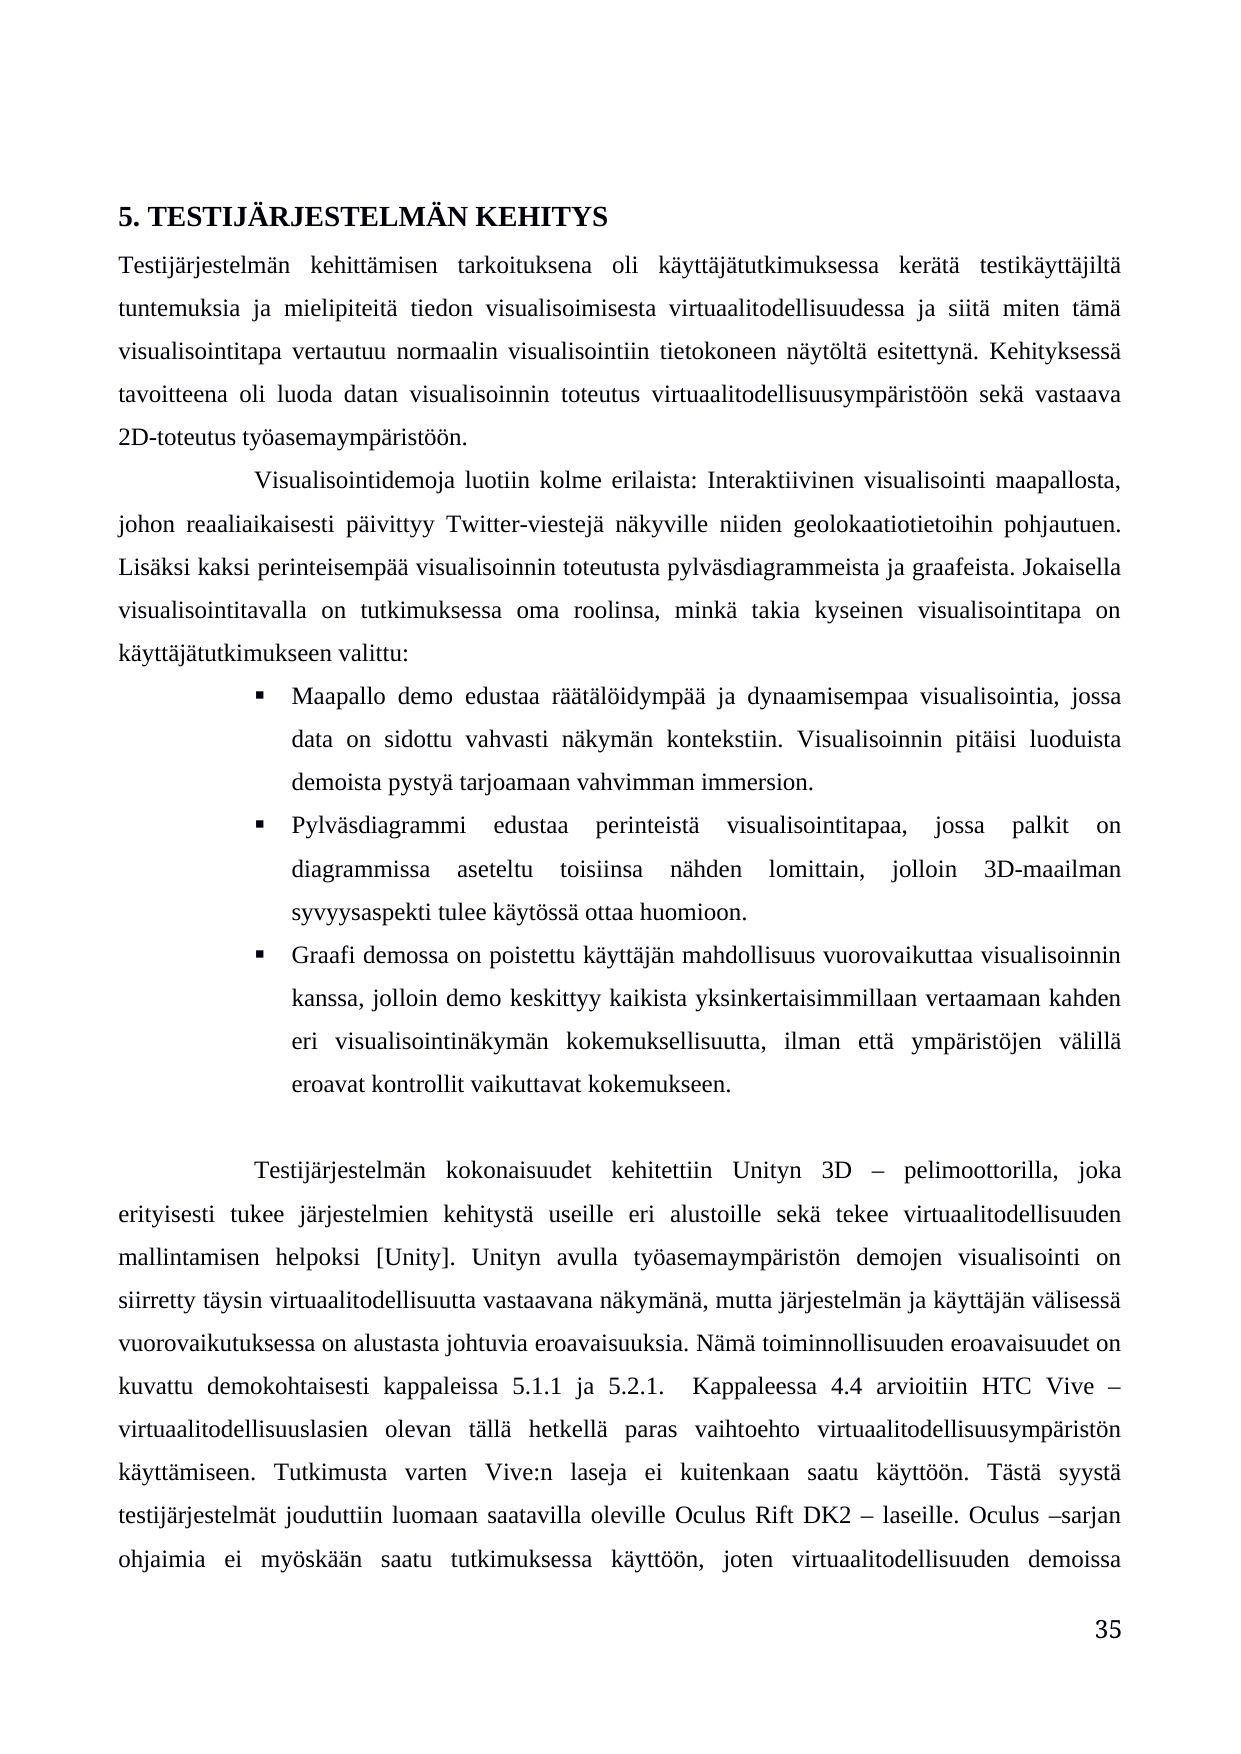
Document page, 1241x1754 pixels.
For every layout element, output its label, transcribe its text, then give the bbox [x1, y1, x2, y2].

list Pylväsdiagrammi edustaa perinteistä visualisointitapaa, jossa palkit on diagrammissa aseteltu toisiinsa nähden lomittain, jolloin 3D-maailman syvyysaspekti tulee käytössä ottaa huomioon. [254, 811, 1122, 926]
list Graafi demossa on poistettu käyttäjän mahdollisuus vuorovaikuttaa visualisoinnin kanssa, jolloin demo keskittyy kaikista yksinkertaisimmillaan vertaamaan kahden eri visualisointinäkymän kokemuksellisuutta, ilman että ympäristöjen välillä eroavat kontrollit vaikuttavat kokemukseen. [254, 940, 1122, 1098]
list Maapallo demo edustaa räätälöidympää ja dynaamisempaa visualisointia, jossa data on sidottu vahvasti näkymän kontekstiin. Visualisoinnin pitäisi luoduista demoista pystyä tarjoamaan vahvimman immersion. [254, 681, 1122, 796]
text 5. TESTIJÄRJESTELMÄN KEHITYS [118, 199, 1122, 233]
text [118, 1156, 1122, 1572]
text Testijärjestelmän kehittämisen tarkoituksena oli käyttäjätutkimuksessa kerätä testikäyttäjiltä tuntemuksia ja mielipiteitä tiedon visualisoimisesta virtuaalitodellisuudessa ja siitä miten tämä visualisointitapa vertautuu normaalin visualisointiin tietokoneen näytöltä esitettynä. Kehityksessä tavoitteena oli luoda datan visualisoinnin toteutus virtuaalitodellisuusympäristöön sekä vastaava 2D-toteutus työasemaympäristöön. [118, 250, 1122, 451]
text Visualisointidemoja luotiin kolme erilaista: Interaktiivinen visualisointi maapallosta, johon reaaliaikaisesti päivittyy Twitter-viestejä näkyville niiden geolokaatiotietoihin pohjautuen. Lisäksi kaksi perinteisempää visualisoinnin toteutusta pylväsdiagrammeista ja graafeista. Jokaisella visualisointitavalla on tutkimuksessa oma roolinsa, minkä takia kyseinen visualisointitapa on käyttäjätutkimukseen valittu: [118, 466, 1122, 667]
